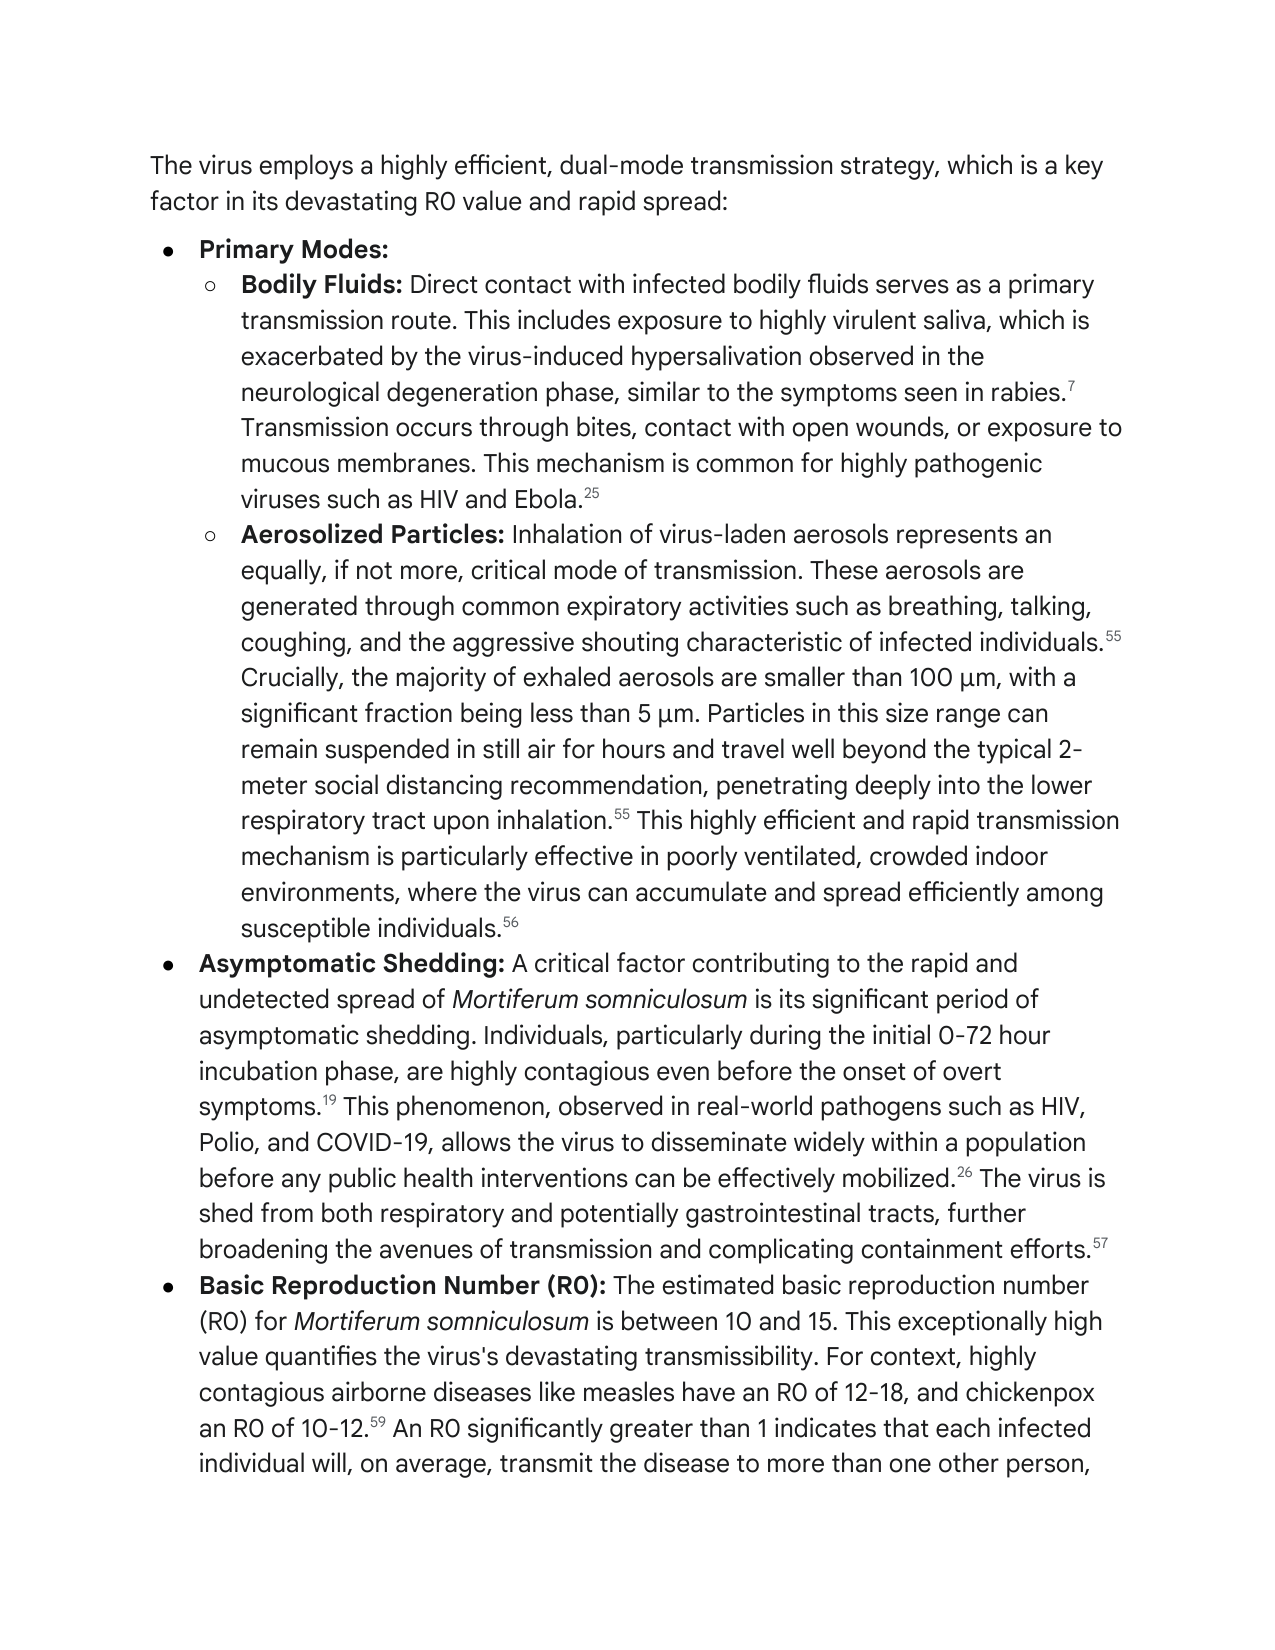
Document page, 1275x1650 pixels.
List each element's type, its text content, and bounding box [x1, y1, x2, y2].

text The virus employs a highly efficient, dual-mode transmission strategy, which is a key factor in its devastating R0 value and rapid spread: [150, 150, 1125, 217]
list Primary Modes: [161, 234, 1125, 265]
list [161, 1270, 1125, 1480]
list Bodily Fluids: Direct contact with infected bodily fluids serves as a primary transmission route. This includes exposure to highly virulent saliva, which is exacerbated by the virus-induced hypersalivation observed in the neurological degeneration phase, similar to the symptoms seen in rabies.7 Transmission occurs through bites, contact with open wounds, or exposure to mucous membranes. This mechanism is common for highly pathogenic viruses such as HIV and Ebola.25 [203, 270, 1125, 515]
list Asymptomatic Shedding: A critical factor contributing to the rapid and undetected spread of Mortiferum somniculosum is its significant period of asymptomatic shedding. Individuals, particularly during the initial 0-72 hour incubation phase, are highly contagious even before the onset of overt symptoms.19 This phenomenon, observed in real-world pathogens such as HIV, Polio, and COVID-19, allows the virus to disseminate widely within a population before any public health interventions can be effectively mobilized.26 The virus is shed from both respiratory and potentially gastrointestinal tracts, further broadening the avenues of transmission and complicating containment efforts.57 [161, 948, 1125, 1266]
list Aerosolized Particles: Inhalation of virus-laden aerosols represents an equally, if not more, critical mode of transmission. These aerosols are generated through common expiratory activities such as breathing, talking, coughing, and the aggressive shouting characteristic of infected individuals.55 Crucially, the majority of exhaled aerosols are smaller than 100 μm, with a significant fraction being less than 5 μm. Particles in this size range can remain suspended in still air for hours and travel well beyond the typical 2-meter social distancing recommendation, penetrating deeply into the lower respiratory tract upon inhalation.55 This highly efficient and rapid transmission mechanism is particularly effective in poorly ventilated, crowded indoor environments, where the virus can accumulate and spread efficiently among susceptible individuals.56 [203, 520, 1125, 944]
